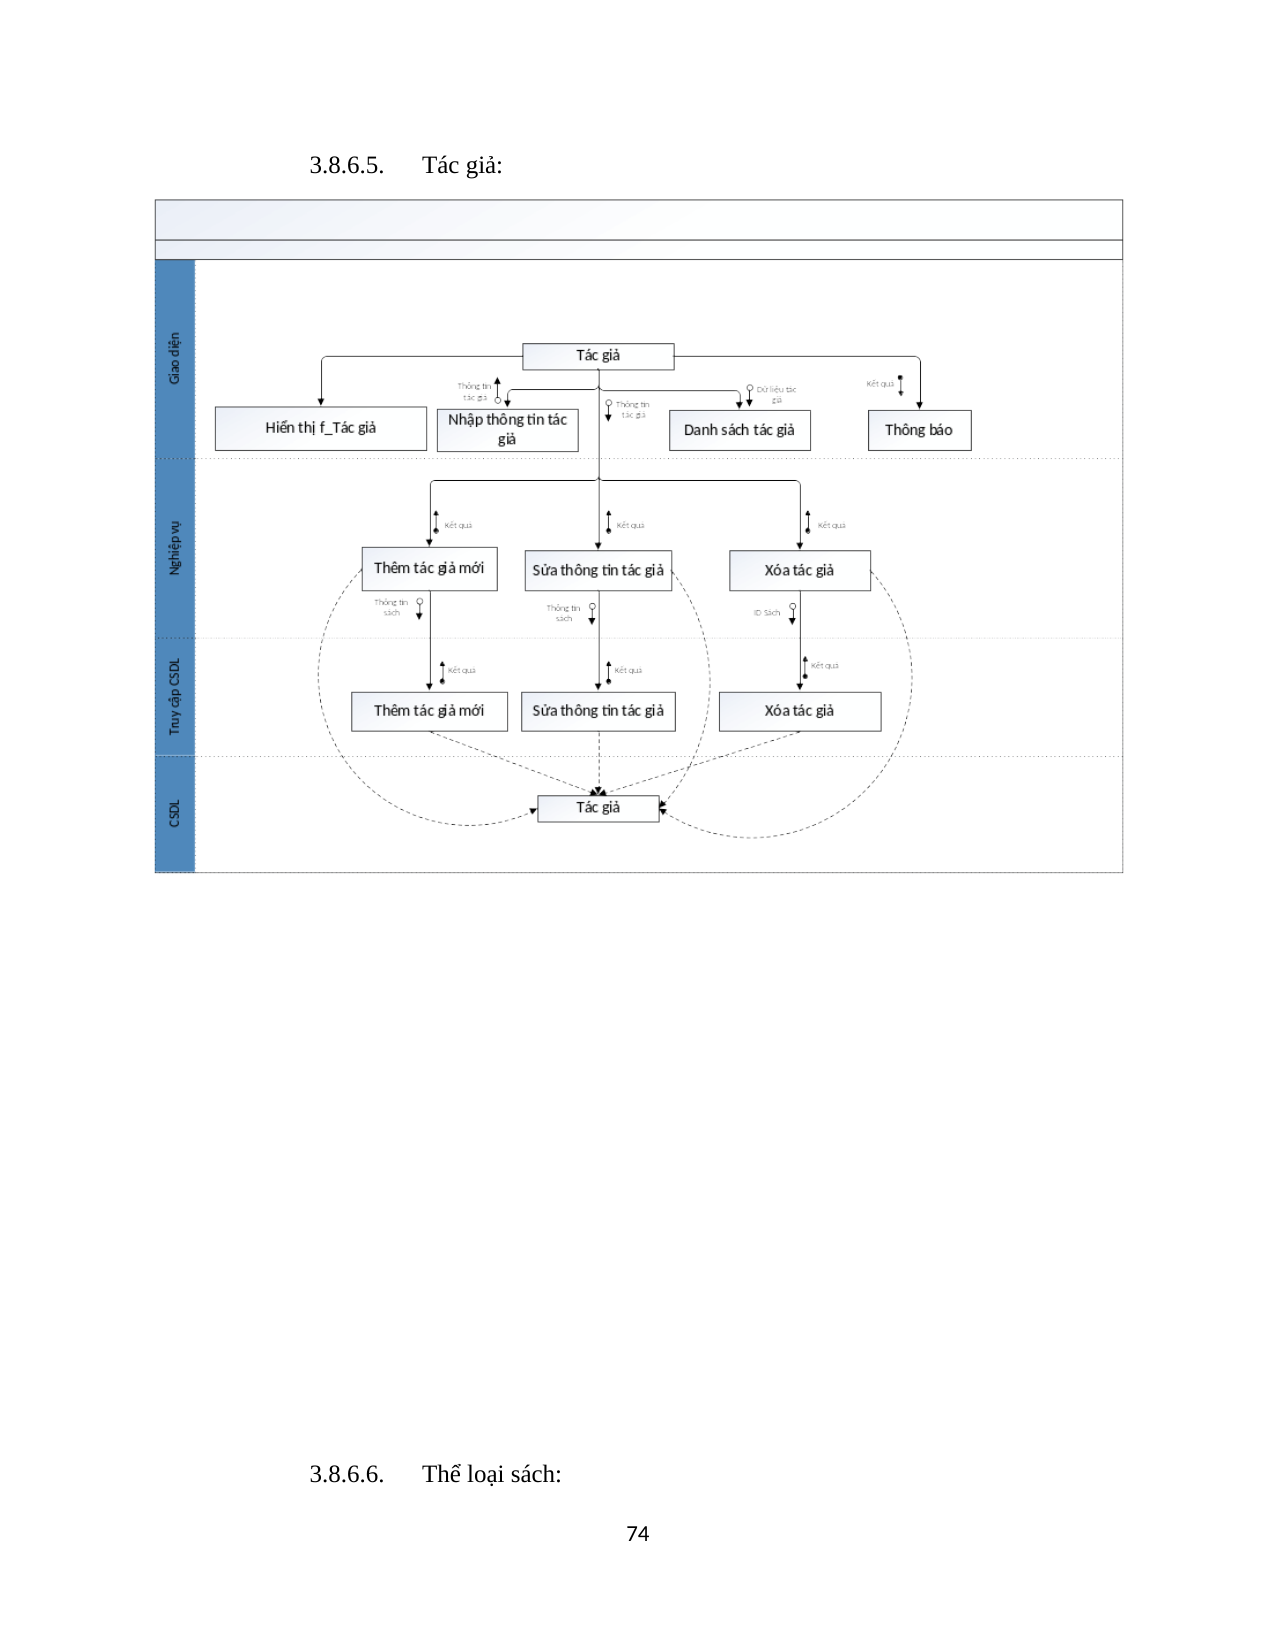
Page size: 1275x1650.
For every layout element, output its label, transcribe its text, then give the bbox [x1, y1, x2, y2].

list Thể loại sách: [309, 1459, 1125, 1488]
list Tác giả: [309, 150, 1125, 179]
